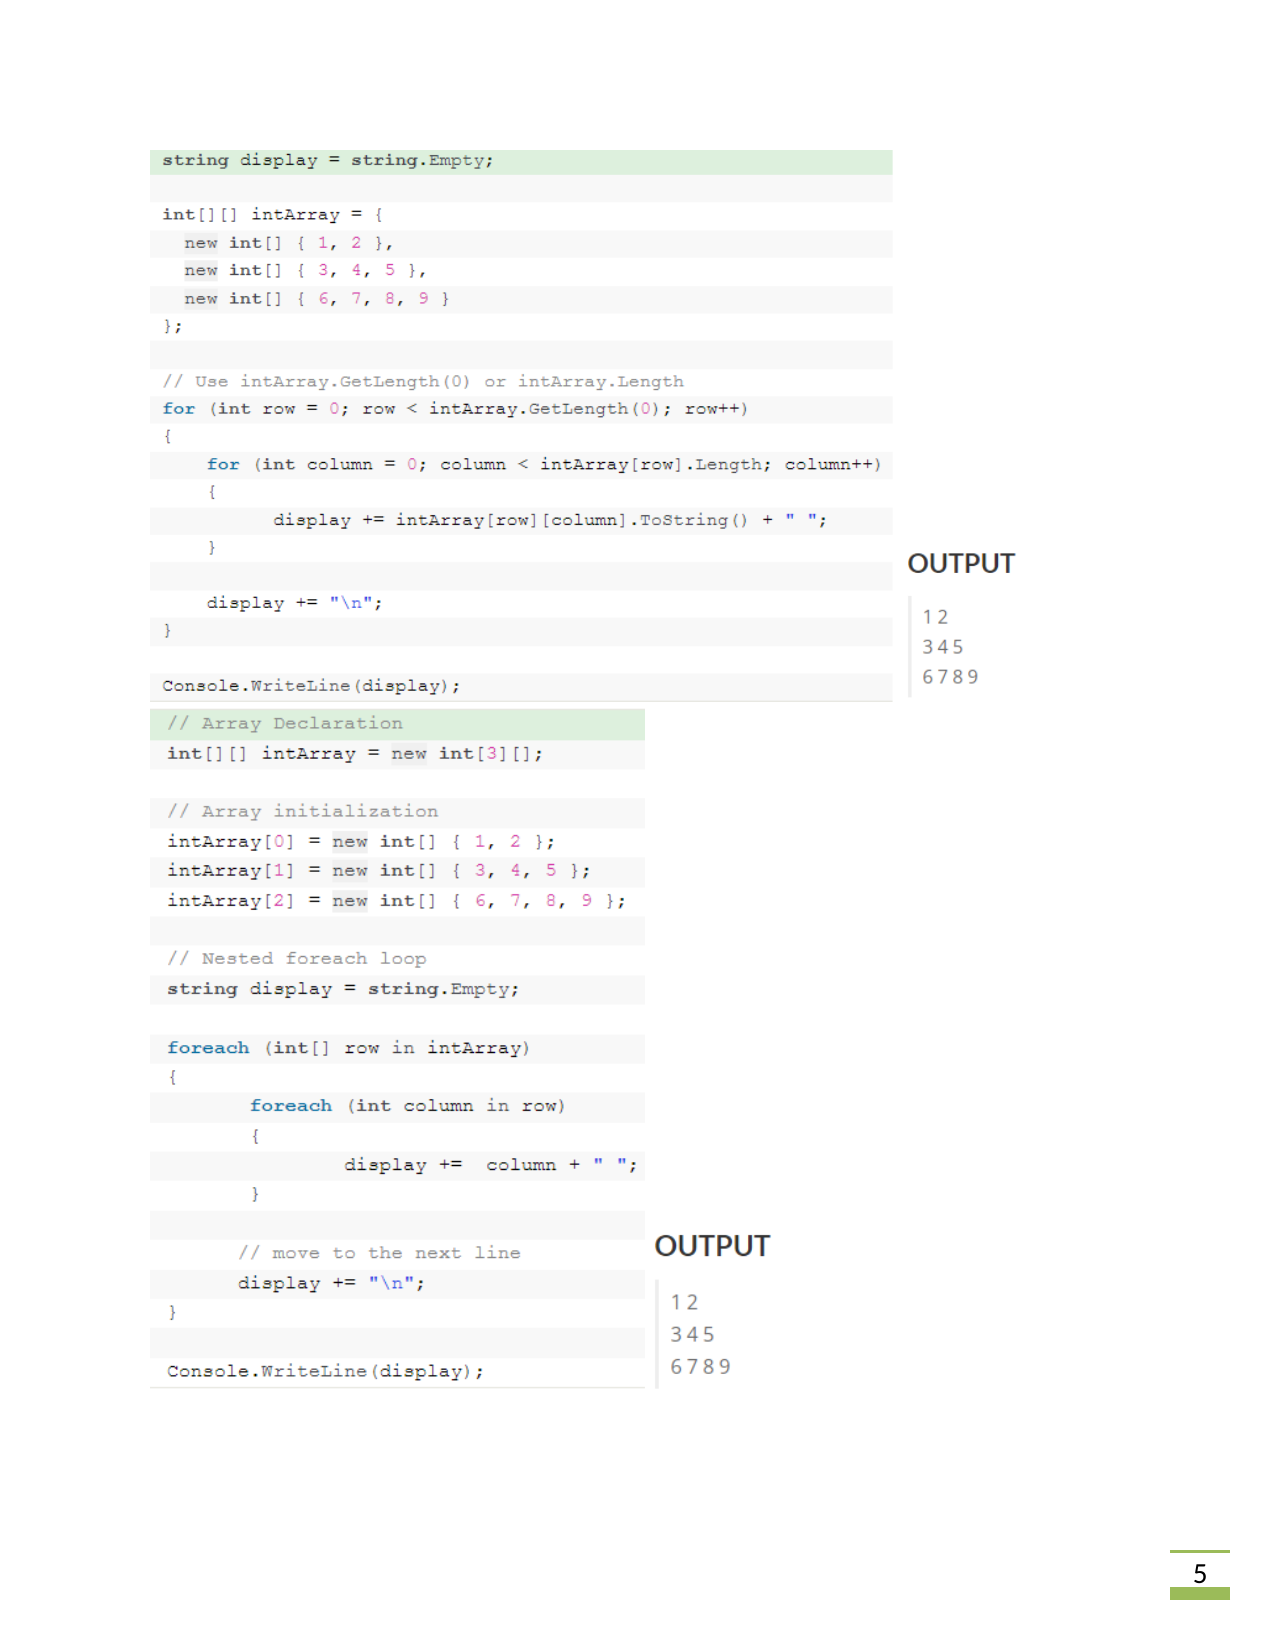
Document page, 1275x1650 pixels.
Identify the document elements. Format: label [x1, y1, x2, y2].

picture [150, 150, 1042, 702]
picture [150, 705, 788, 1395]
